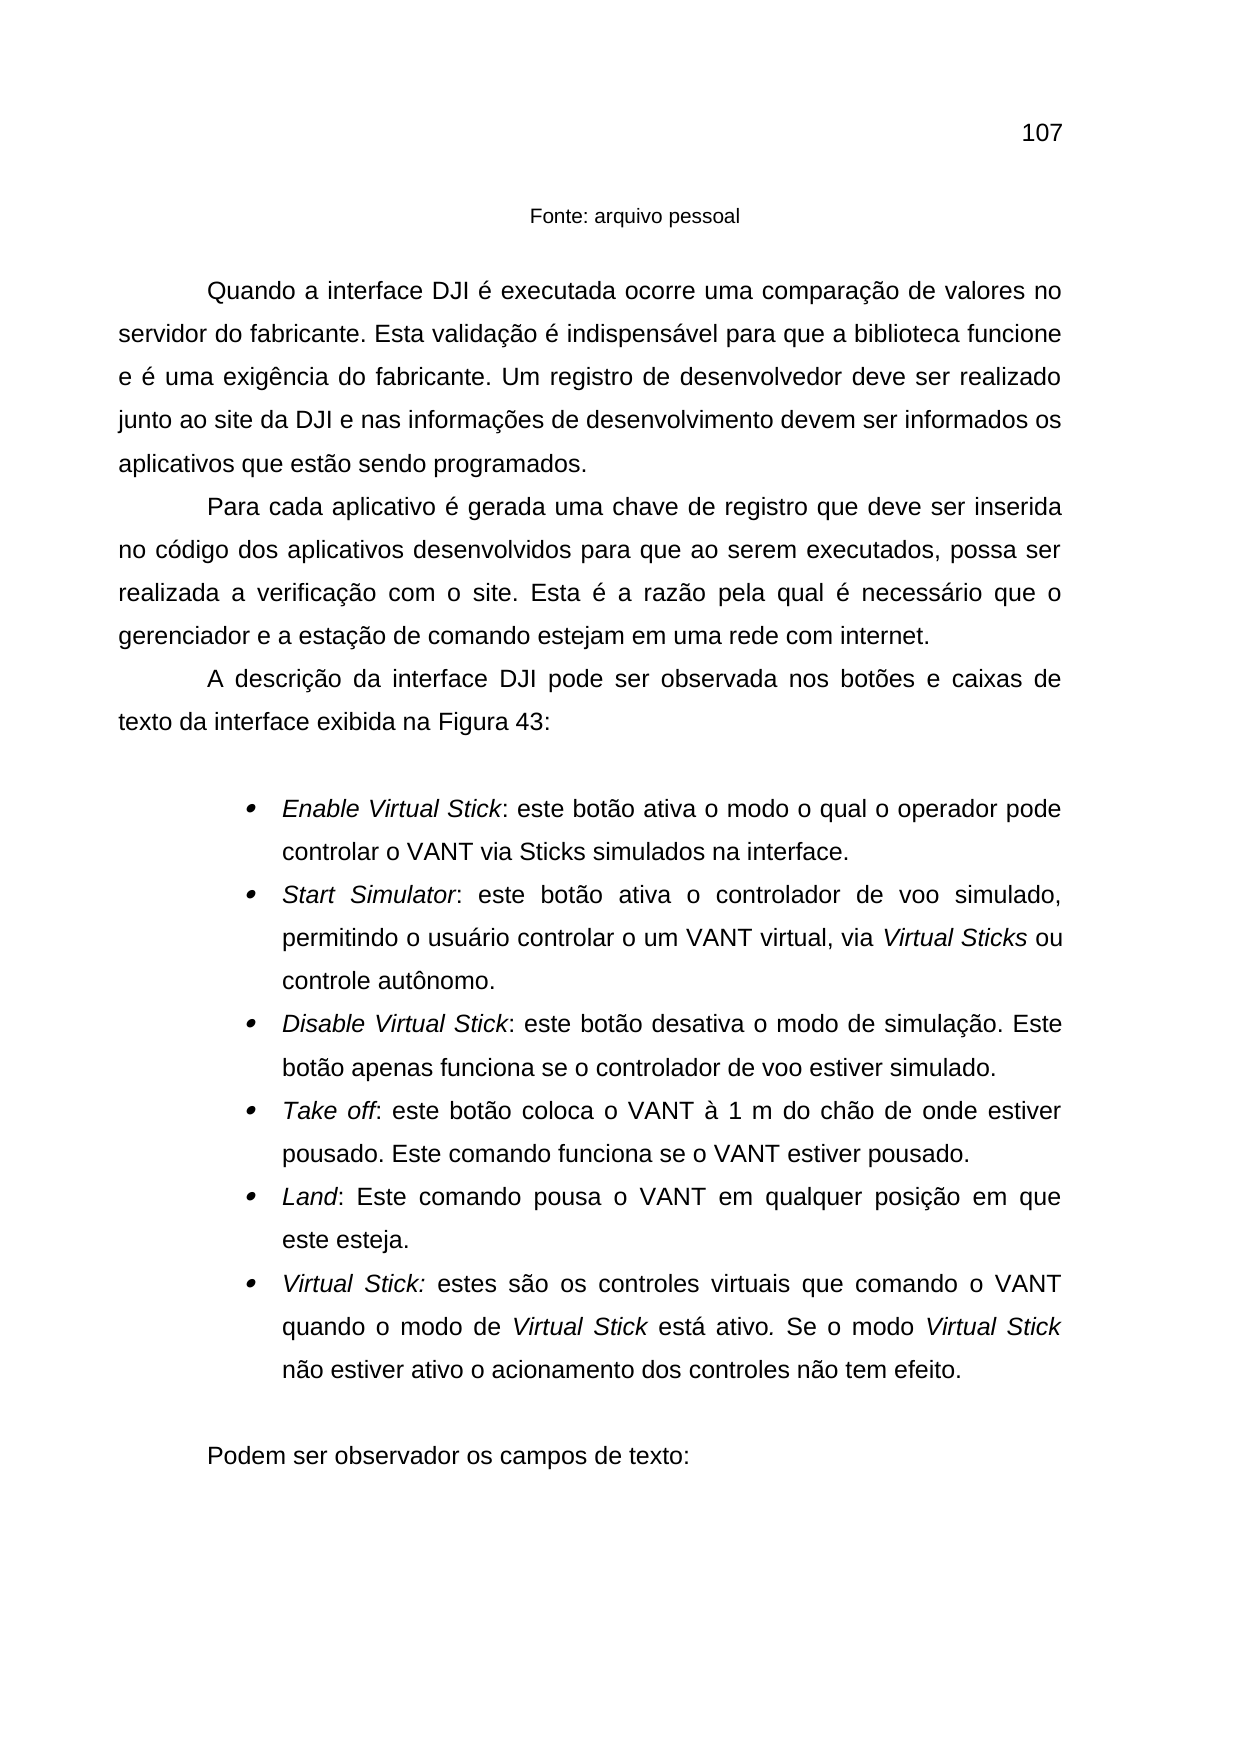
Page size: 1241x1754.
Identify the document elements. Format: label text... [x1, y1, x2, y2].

text Fonte: arquivo pessoal [118, 204, 1063, 228]
list Start Simulator: este botão ativa o controlador de voo simulado, permitindo o usuário controlar o um VANT virtual, via Virtual Sticks ou controle autônomo. [244, 880, 1063, 995]
list Land: Este comando pousa o VANT em qualquer posição em que este esteja. [244, 1182, 1063, 1254]
list Disable Virtual Stick: este botão desativa o modo de simulação. Este botão apenas funciona se o controlador de voo estiver simulado. [244, 1009, 1063, 1081]
list Take off: este botão coloca o VANT à 1 m do chão de onde estiver pousado. Este comando funciona se o VANT estiver pousado. [244, 1096, 1063, 1168]
list Virtual Stick: estes são os controles virtuais que comando o VANT quando o modo de Virtual Stick está ativo. Se o modo Virtual Stick não estiver ativo o acionamento dos controles não tem efeito. [244, 1268, 1063, 1384]
text Podem ser observador os campos de texto: [118, 1441, 1063, 1470]
list Enable Virtual Stick: este botão ativa o modo o qual o operador pode controlar o VANT via Sticks simulados na interface. [244, 794, 1063, 866]
text Para cada aplicativo é gerada uma chave de registro que deve ser inserida no código dos aplicativos desenvolvidos para que ao serem executados, possa ser realizada a verificação com o site. Esta é a razão pela qual é necessário que o gerenciador e a estação de comando estejam em uma rede com internet. [118, 492, 1063, 650]
text Quando a interface DJI é executada ocorre uma comparação de valores no servidor do fabricante. Esta validação é indispensável para que a biblioteca funcione e é uma exigência do fabricante. Um registro de desenvolvedor deve ser realizado junto ao site da DJI e nas informações de desenvolvimento devem ser informados os aplicativos que estão sendo programados. [118, 276, 1063, 477]
text A descrição da interface DJI pode ser observada nos botões e caixas de texto da interface exibida na Figura 43: [118, 664, 1063, 736]
